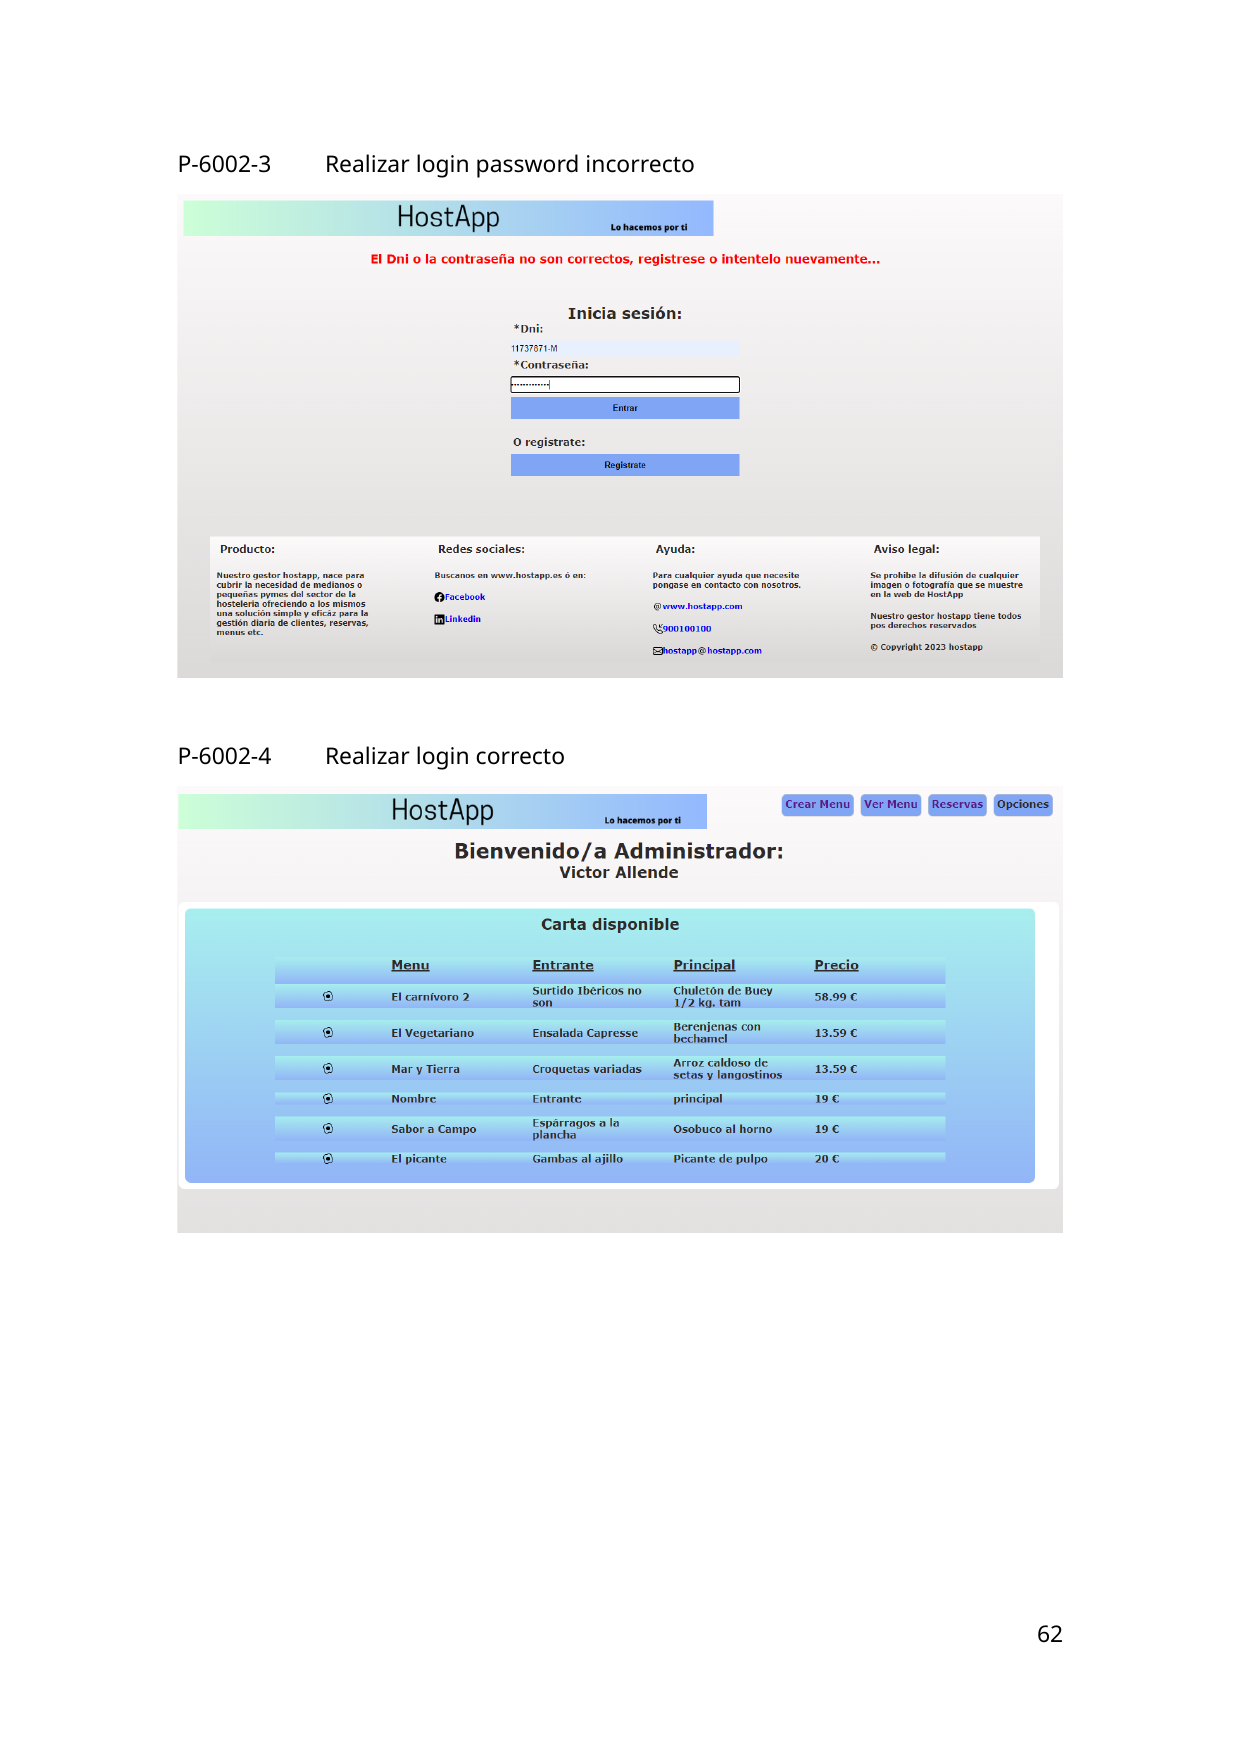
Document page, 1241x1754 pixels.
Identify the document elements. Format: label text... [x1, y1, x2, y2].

picture [177, 194, 1063, 678]
text P-6002-3 Realizar login password incorrecto [177, 148, 1063, 179]
picture [177, 786, 1063, 1233]
text P-6002-4 Realizar login correcto [177, 740, 1063, 771]
